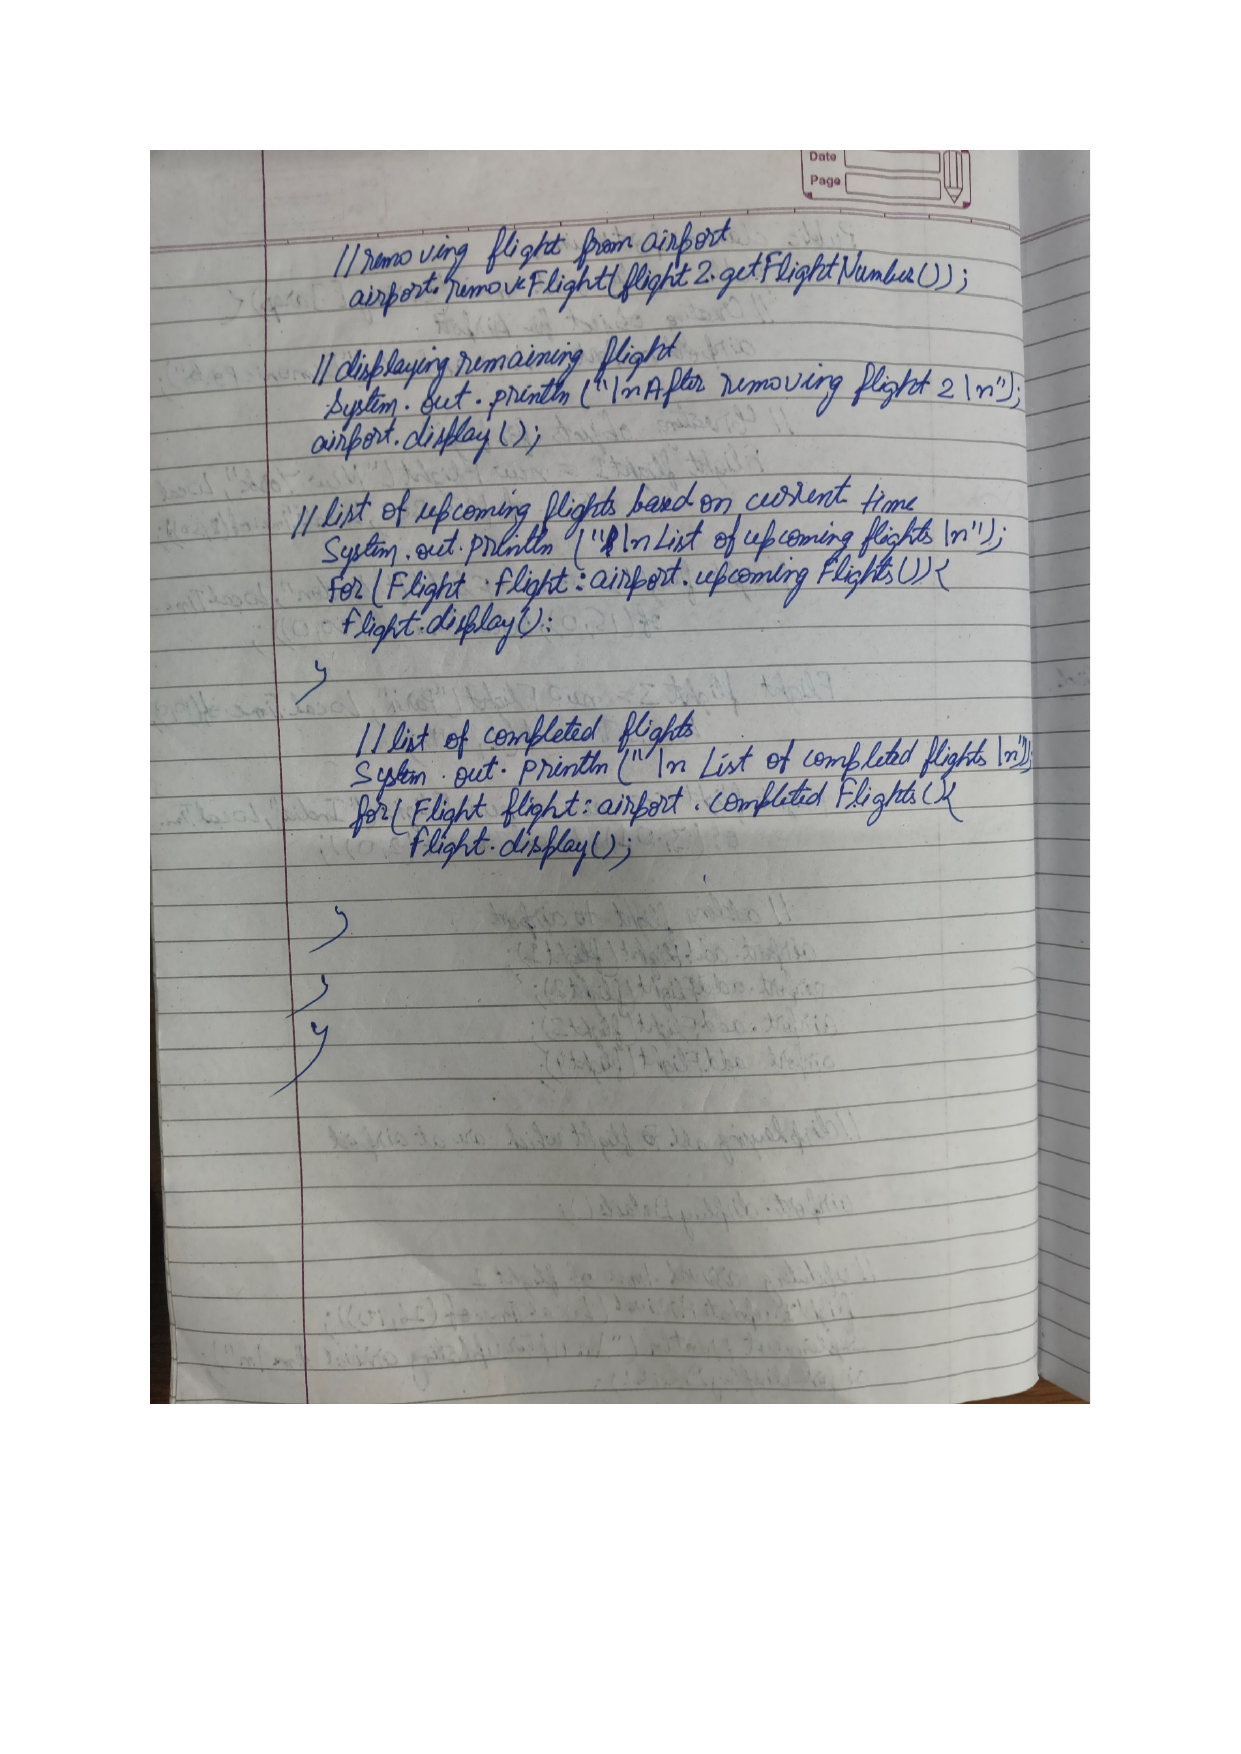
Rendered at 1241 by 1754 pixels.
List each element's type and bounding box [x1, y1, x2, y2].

picture [150, 150, 1091, 1404]
